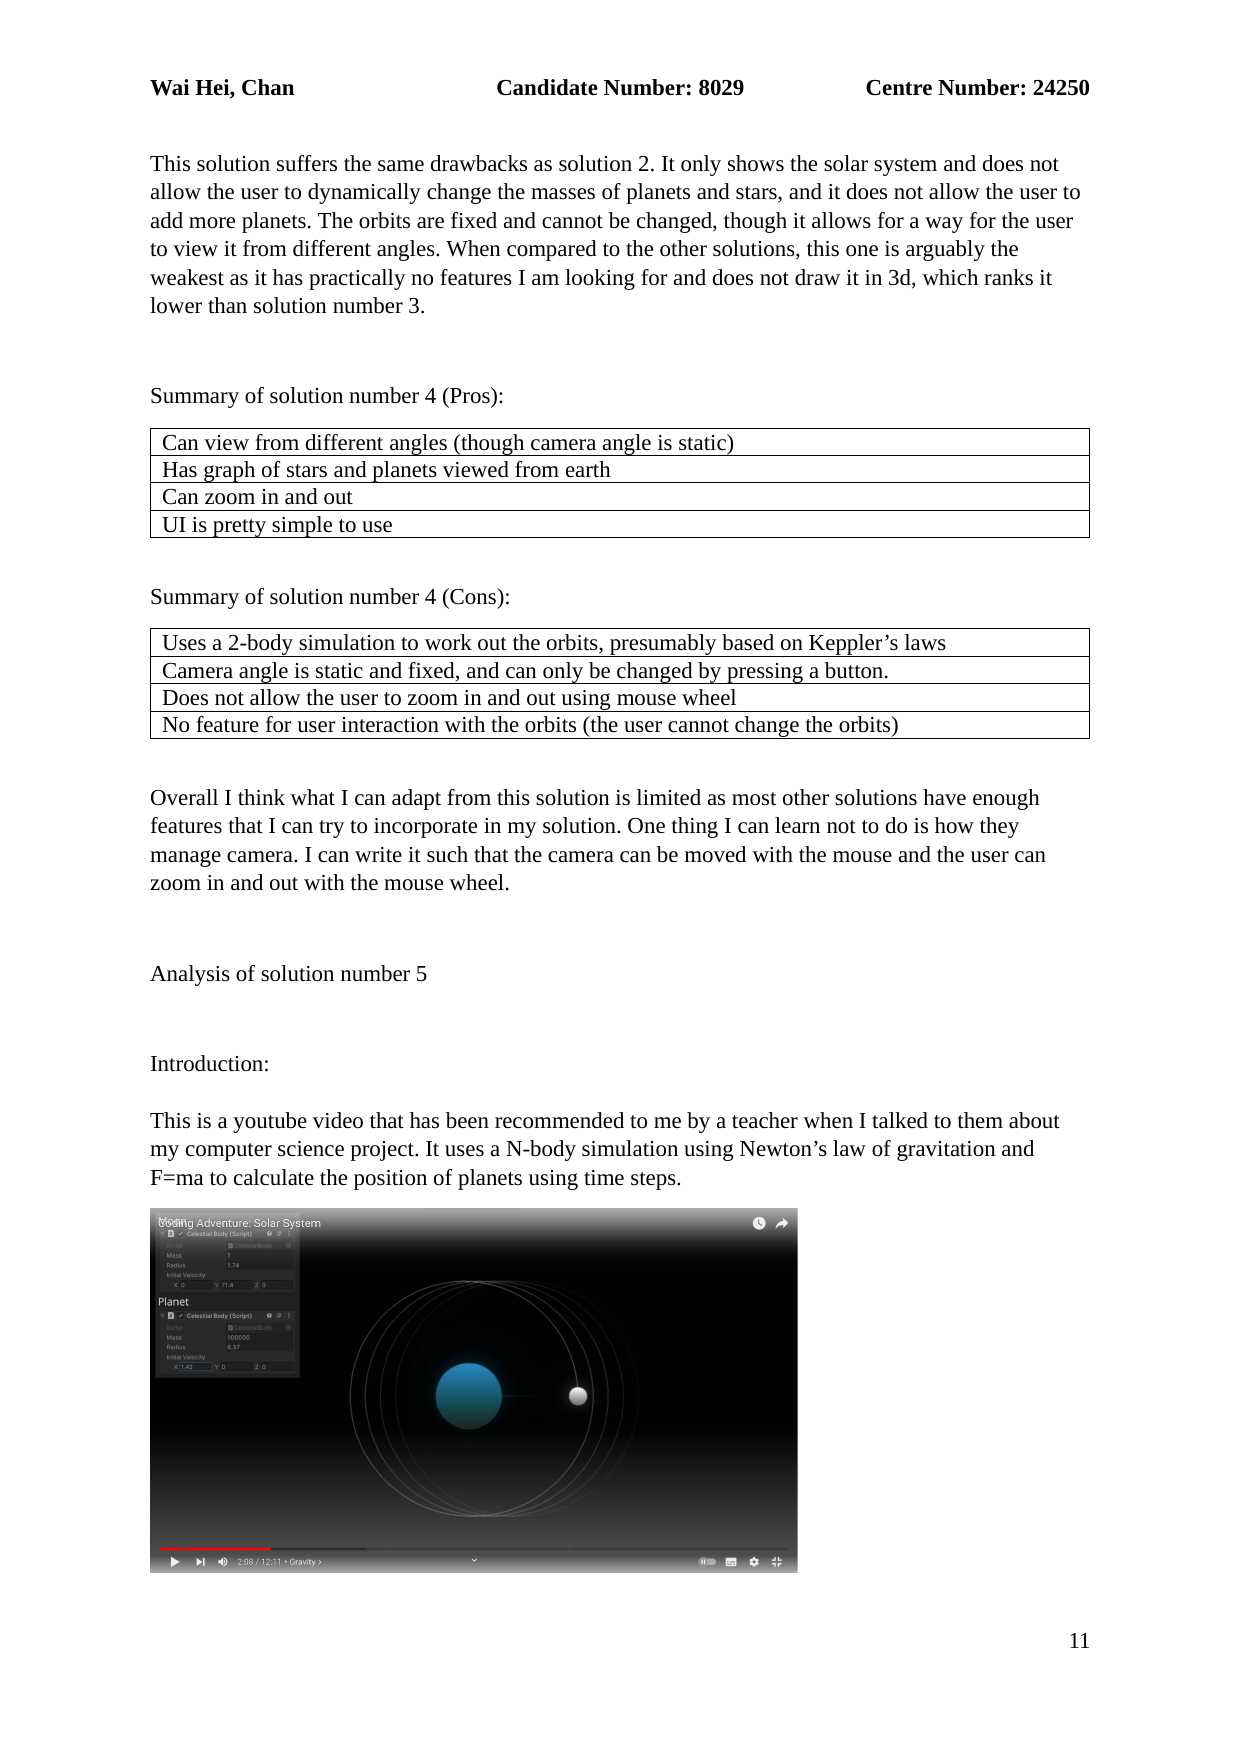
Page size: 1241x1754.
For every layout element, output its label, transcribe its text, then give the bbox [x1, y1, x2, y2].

text Overall I think what I can adapt from this solution is limited as most other solutions have enough features that I can try to incorporate in my solution. One thing I can learn not to do is how they manage camera. I can write it such that the camera can be moved with the mouse and the user can zoom in and out with the mouse wheel. [150, 784, 1090, 896]
text This solution suffers the same drawbacks as solution 2. It only shows the solar system and does not allow the user to dynamically change the masses of planets and stars, and it does not allow the user to add more planets. The orbits are fixed and cannot be changed, though it allows for a way for the user to view it from different angles. When compared to the other solutions, this one is arguably the weakest as it has practically no features I am looking for and does not draw it in 3d, which ranks it lower than solution number 3. [150, 150, 1090, 318]
table_header Can view from different angles (though camera angle is static) [151, 429, 1089, 455]
table_header Uses a 2-body simulation to work out the orbits, presumably based on Keppler’s laws [151, 629, 1089, 656]
table_cell UI is pretty simple to use [151, 511, 1089, 537]
table_cell Camera angle is static and fixed, and can only be changed by pressing a button. [151, 657, 1089, 683]
table_cell Can zoom in and out [151, 483, 1089, 510]
text Analysis of solution number 5 [150, 959, 1090, 986]
text Introduction: This is a youtube video that has been recommended to me by a teacher when I talked to them about my computer science project. It uses a N-body simulation using Newton’s law of gravitation and F=ma to calculate the position of planets using time steps. [150, 1050, 1090, 1190]
text Summary of solution number 4 (Pros): [150, 382, 1090, 409]
picture [150, 1208, 798, 1573]
table_cell Does not allow the user to zoom in and out using mouse wheel [151, 684, 1089, 711]
table_cell No feature for user interaction with the orbits (the user cannot change the orbits) [151, 712, 1089, 738]
text Summary of solution number 4 (Cons): [150, 583, 1090, 609]
table_cell Has graph of stars and planets viewed from earth [151, 456, 1089, 482]
